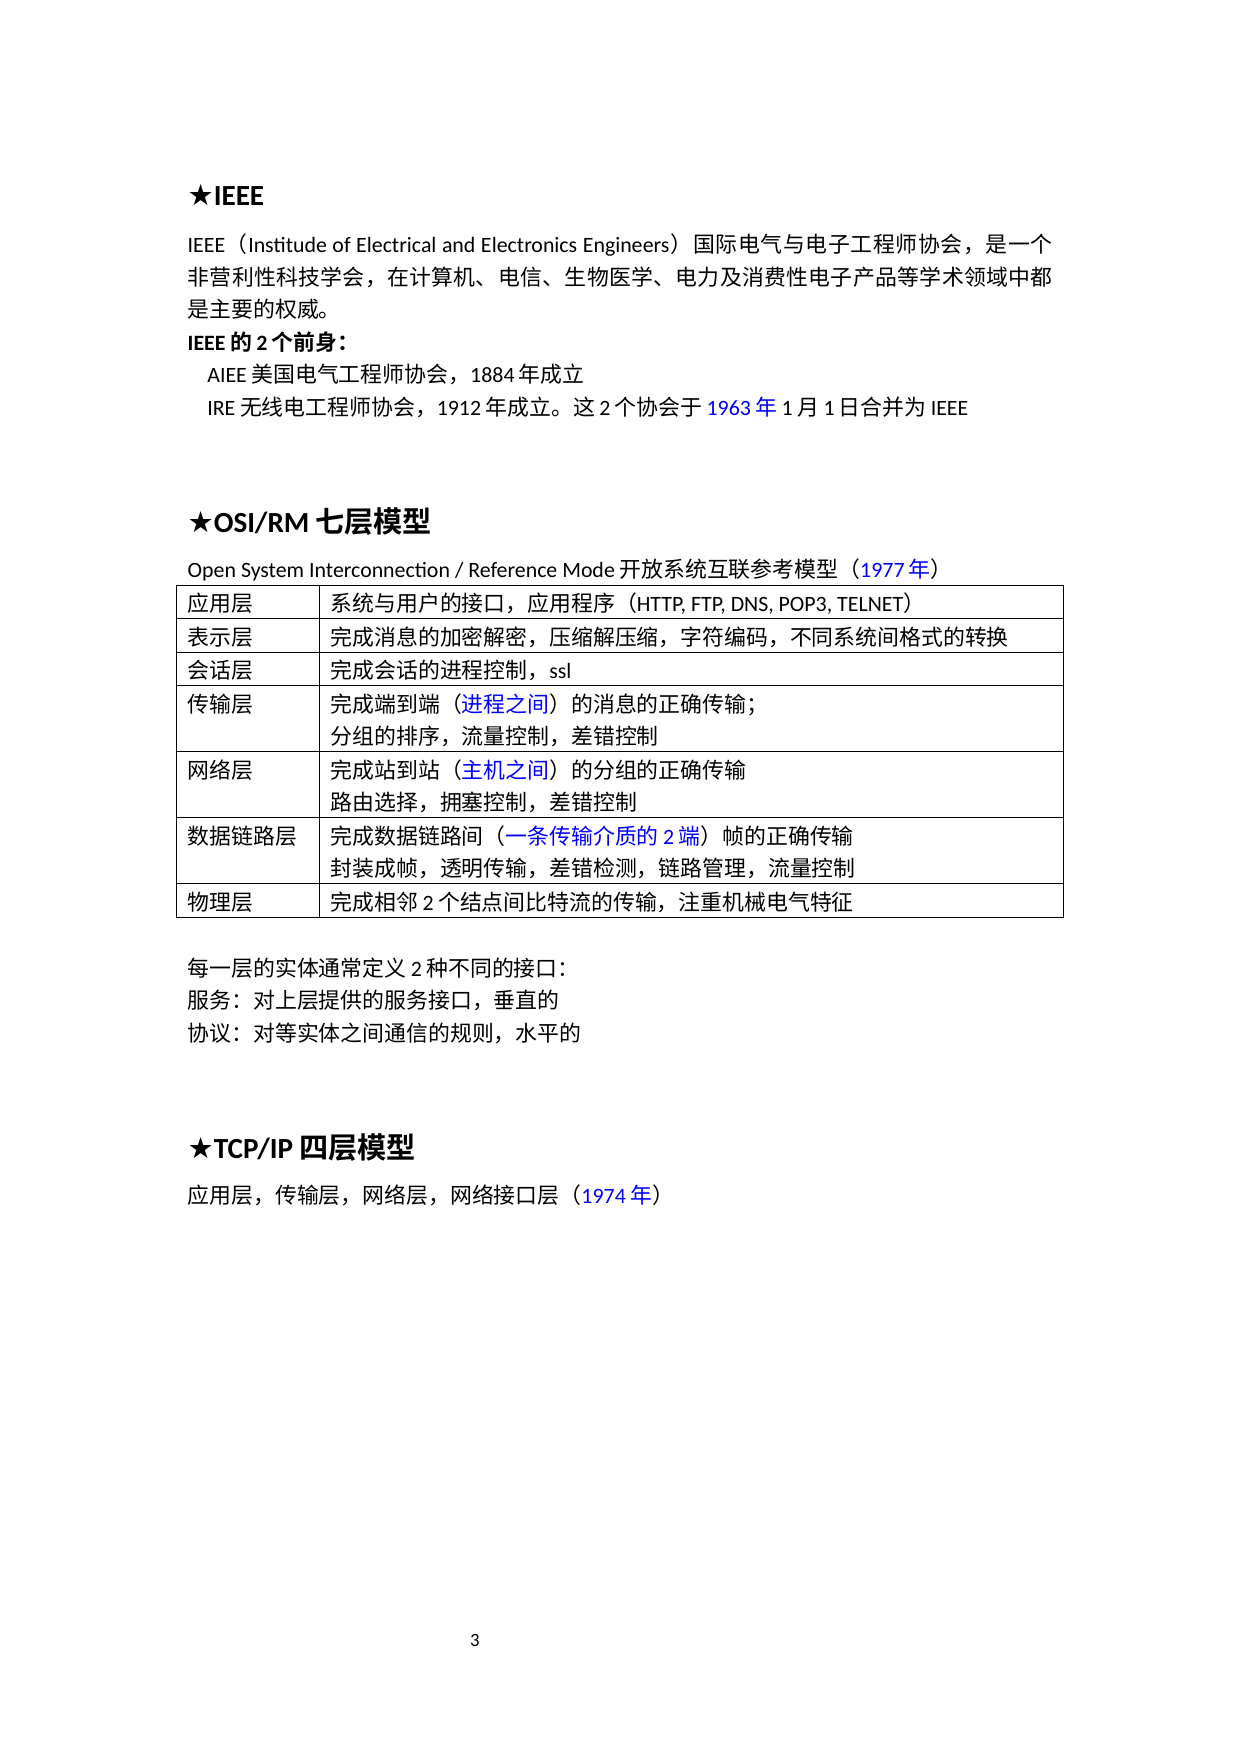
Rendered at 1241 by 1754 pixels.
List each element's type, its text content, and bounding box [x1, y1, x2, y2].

table_cell 物理层 [177, 884, 319, 917]
table_cell 传输层 [177, 686, 319, 751]
text 应用层，传输层，网络层，网络接口层（1974年） [187, 1178, 1053, 1210]
table_cell 完成消息的加密解密，压缩解压缩，字符编码，不同系统间格式的转换 [320, 619, 1063, 652]
table_cell 网络层 [177, 752, 319, 817]
text IRE无线电工程师协会，1912年成立。这2个协会于1963年1月1日合并为IEEE [187, 389, 1053, 422]
table_cell 会话层 [177, 653, 319, 685]
table_cell 完成相邻2个结点间比特流的传输，注重机械电气特征 [320, 884, 1063, 917]
table_cell 完成数据链路间（一条传输介质的2端）帧的正确传输 封装成帧，透明传输，差错检测，链路管理，流量控制 [320, 818, 1063, 883]
text 协议：对等实体之间通信的规则，水平的 [187, 1015, 1053, 1048]
table_header 系统与用户的接口，应用程序（HTTP, FTP, DNS, POP3, TELNET） [320, 586, 1063, 618]
table_header 应用层 [177, 586, 319, 618]
table_cell 完成会话的进程控制，ssl [320, 653, 1063, 685]
text 服务：对上层提供的服务接口，垂直的 [187, 983, 1053, 1015]
text ★IEEE [187, 162, 1053, 227]
text ★TCP/IP四层模型 [187, 1113, 1053, 1178]
text AIEE美国电气工程师协会，1884年成立 [187, 357, 1053, 389]
text 每一层的实体通常定义2种不同的接口： [187, 950, 1053, 983]
text Open System Interconnection / Reference Mode开放系统互联参考模型（1977年） [187, 552, 1053, 584]
table_cell 完成端到端（进程之间）的消息的正确传输； 分组的排序，流量控制，差错控制 [320, 686, 1063, 751]
table_cell 完成站到站（主机之间）的分组的正确传输 路由选择，拥塞控制，差错控制 [320, 752, 1063, 817]
text IEEE的2个前身： [187, 324, 1053, 357]
table_cell 数据链路层 [177, 818, 319, 883]
text IEEE（Institude of Electrical and Electronics Engineers）国际电气与电子工程师协会，是一个非营利性科技学会，在计算机、电信、生物医学、电力及消费性电子产品等学术领域中都是主要的权威。 [187, 227, 1053, 324]
table_cell 表示层 [177, 619, 319, 652]
text ★OSI/RM七层模型 [187, 487, 1053, 552]
